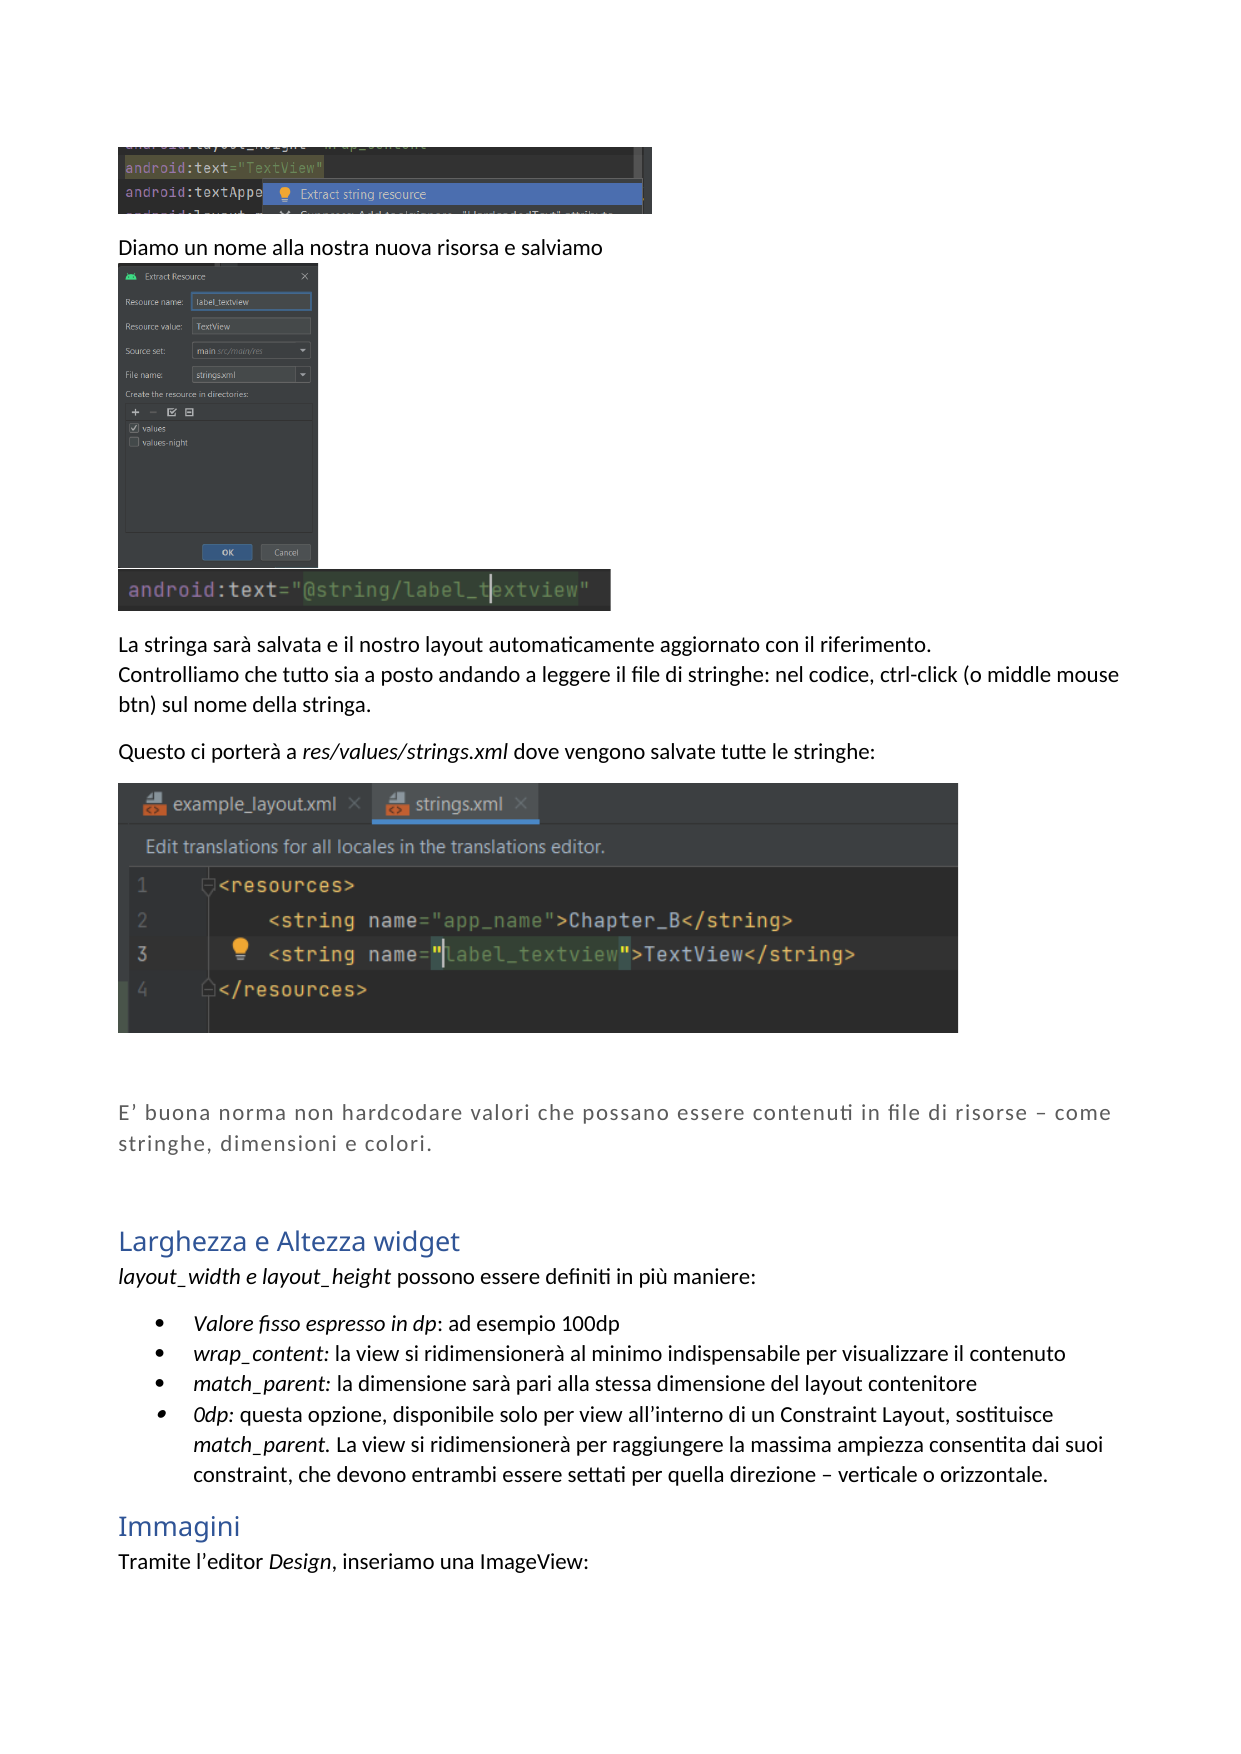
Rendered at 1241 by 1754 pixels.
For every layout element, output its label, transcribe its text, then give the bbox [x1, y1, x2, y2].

picture [118, 569, 611, 611]
text Diamo un nome alla nostra nuova risorsa e salviamo [118, 233, 1122, 611]
picture [118, 783, 959, 1033]
picture [118, 263, 319, 568]
list 0dp: questa opzione, disponibile solo per view all’interno di un Constraint Layout, sostituisce match_parent. La view si ridimensionerà per raggiungere la massima ampiezza consentita dai suoi constraint, che devono entrambi essere settati per quella direzione – verticale o orizzontale. [156, 1400, 1122, 1488]
subtitle E’ buona norma non hardcodare valori che possano essere contenuti in file di risorse – come stringhe, dimensioni e colori. [118, 1098, 1122, 1157]
list match_parent: la dimensione sarà pari alla stessa dimensione del layout contenitore [156, 1369, 1122, 1397]
subtitle Immagini [118, 1507, 1122, 1544]
text layout_width e layout_height possono essere definiti in più maniere: [118, 1262, 1122, 1290]
list Valore fisso espresso in dp: ad esempio 100dp [156, 1309, 1122, 1337]
picture [118, 147, 652, 214]
text Tramite l’editor Design, inseriamo una ImageView: [118, 1547, 1122, 1575]
text Questo ci porterà a res/values/strings.xml dove vengono salvate tutte le stringhe: [118, 737, 1122, 765]
text La stringa sarà salvata e il nostro layout automaticamente aggiornato con il riferimento. Controlliamo che tutto sia a posto andando a leggere il file di stringhe: nel codice, ctrl-click (o middle mouse btn) sul nome della stringa. [118, 630, 1122, 718]
list wrap_content: la view si ridimensionerà al minimo indispensabile per visualizzare il contenuto [156, 1339, 1122, 1367]
subtitle Larghezza e Altezza widget [118, 1222, 1122, 1259]
